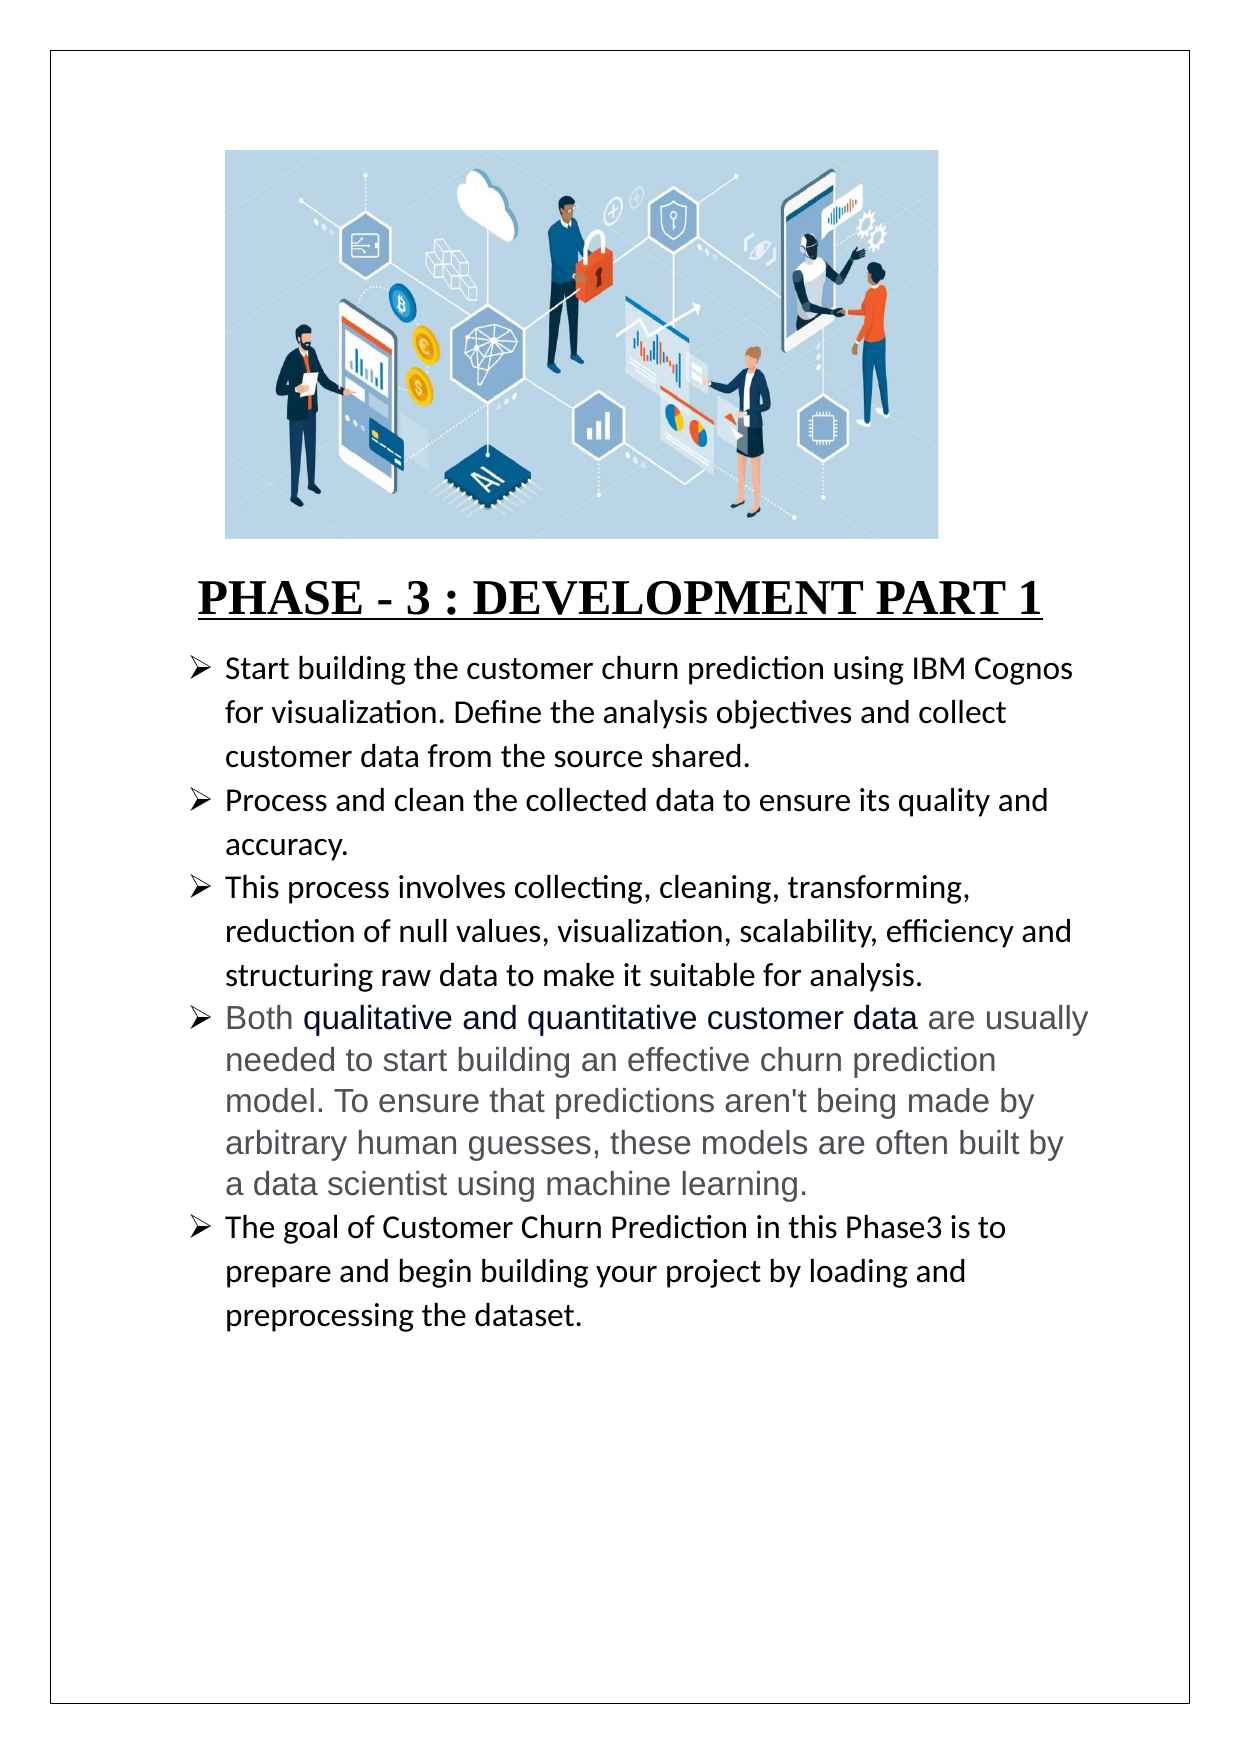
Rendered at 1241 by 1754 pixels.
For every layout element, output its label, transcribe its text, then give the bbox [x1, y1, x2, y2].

list This process involves collecting, cleaning, transforming, reduction of null values, visualization, scalability, efficiency and structuring raw data to make it suitable for analysis. [187, 866, 1090, 995]
list Both qualitative and quantitative customer data are usually needed to start building an effective churn prediction model. To ensure that predictions aren't being made by arbitrary human guesses, these models are often built by a data scientist using machine learning. [187, 998, 1090, 1203]
text PHASE - 3 : DEVELOPMENT PART 1 [150, 568, 1090, 625]
list Process and clean the collected data to ensure its quality and accuracy. [187, 778, 1090, 863]
list The goal of Customer Churn Prediction in this Phase3 is to prepare and begin building your project by loading and preprocessing the dataset. [187, 1206, 1090, 1334]
picture [225, 150, 939, 539]
list Start building the customer churn prediction using IBM Cognos for visualization. Define the analysis objectives and collect customer data from the source shared. [187, 647, 1090, 775]
